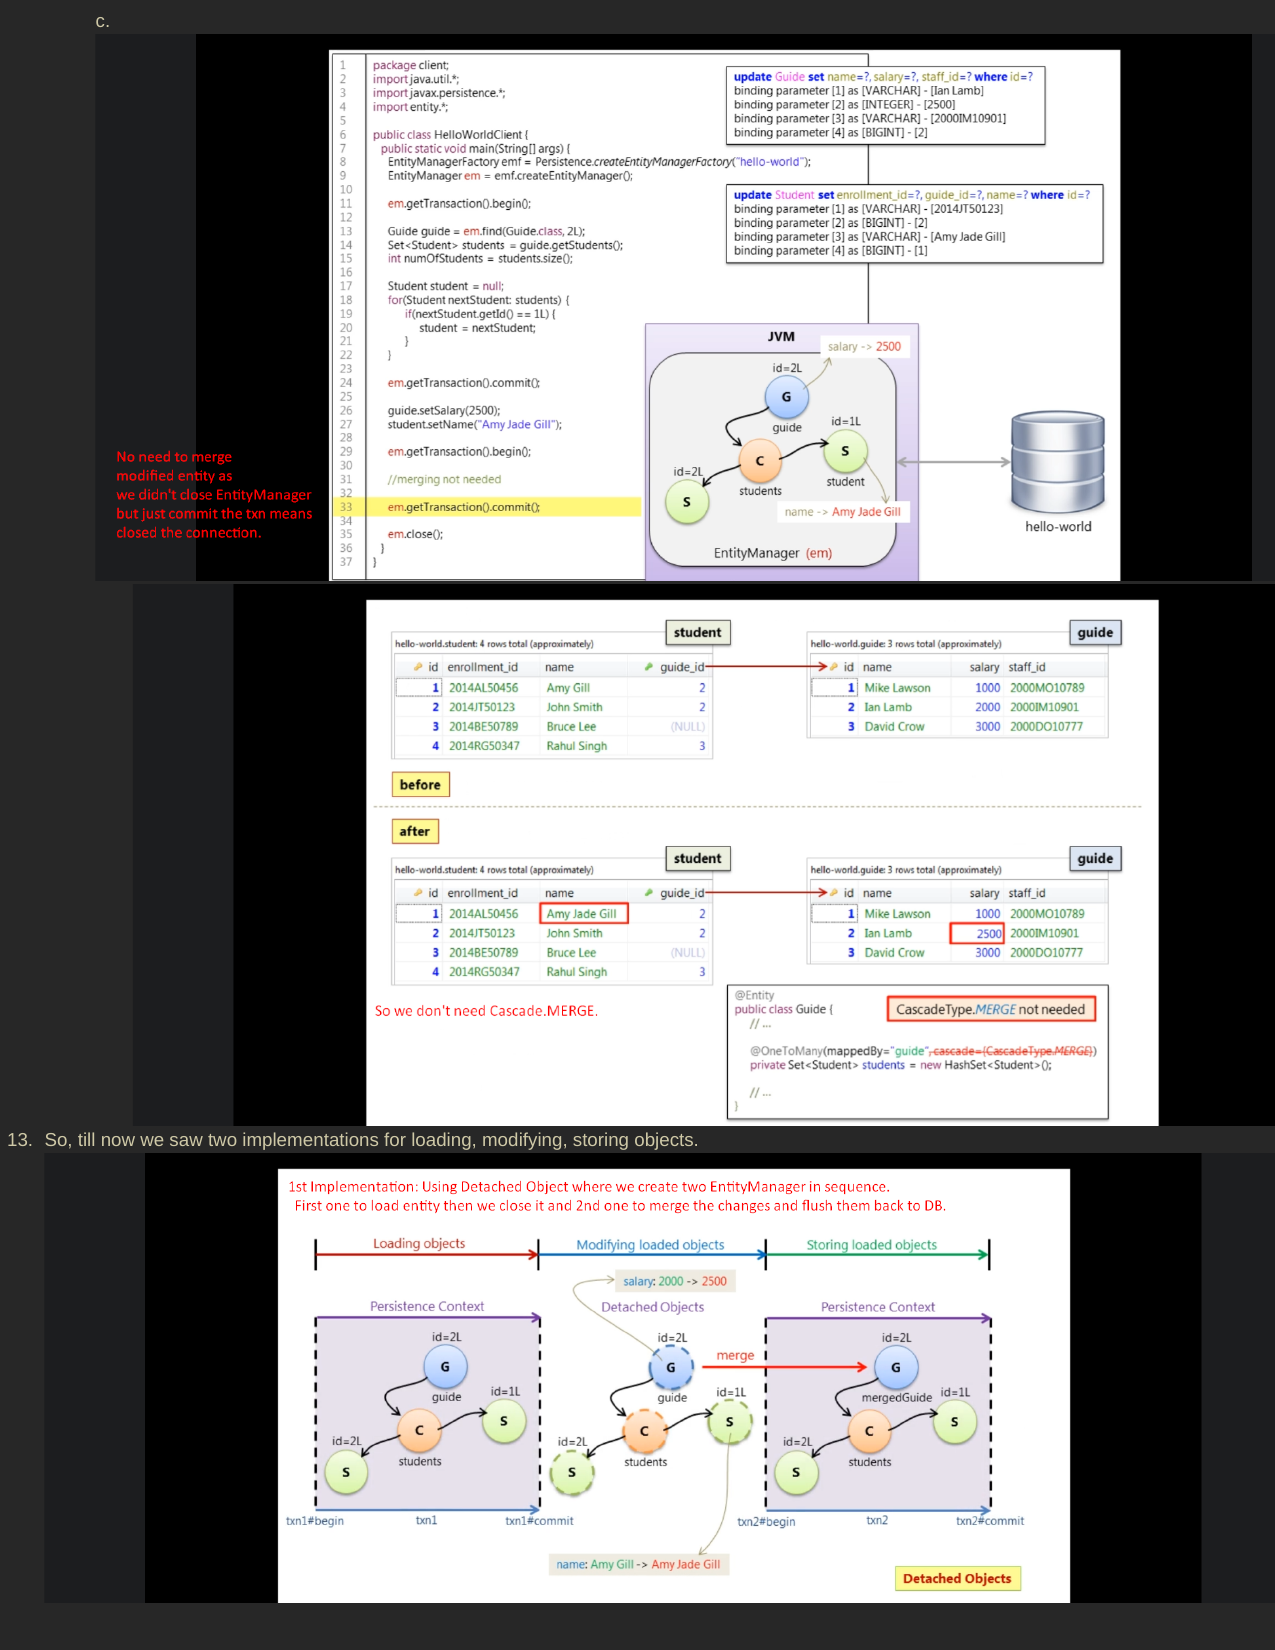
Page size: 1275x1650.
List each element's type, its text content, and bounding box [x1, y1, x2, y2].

picture [44, 1153, 1275, 1603]
picture [132, 584, 1275, 1126]
picture [95, 34, 1275, 581]
